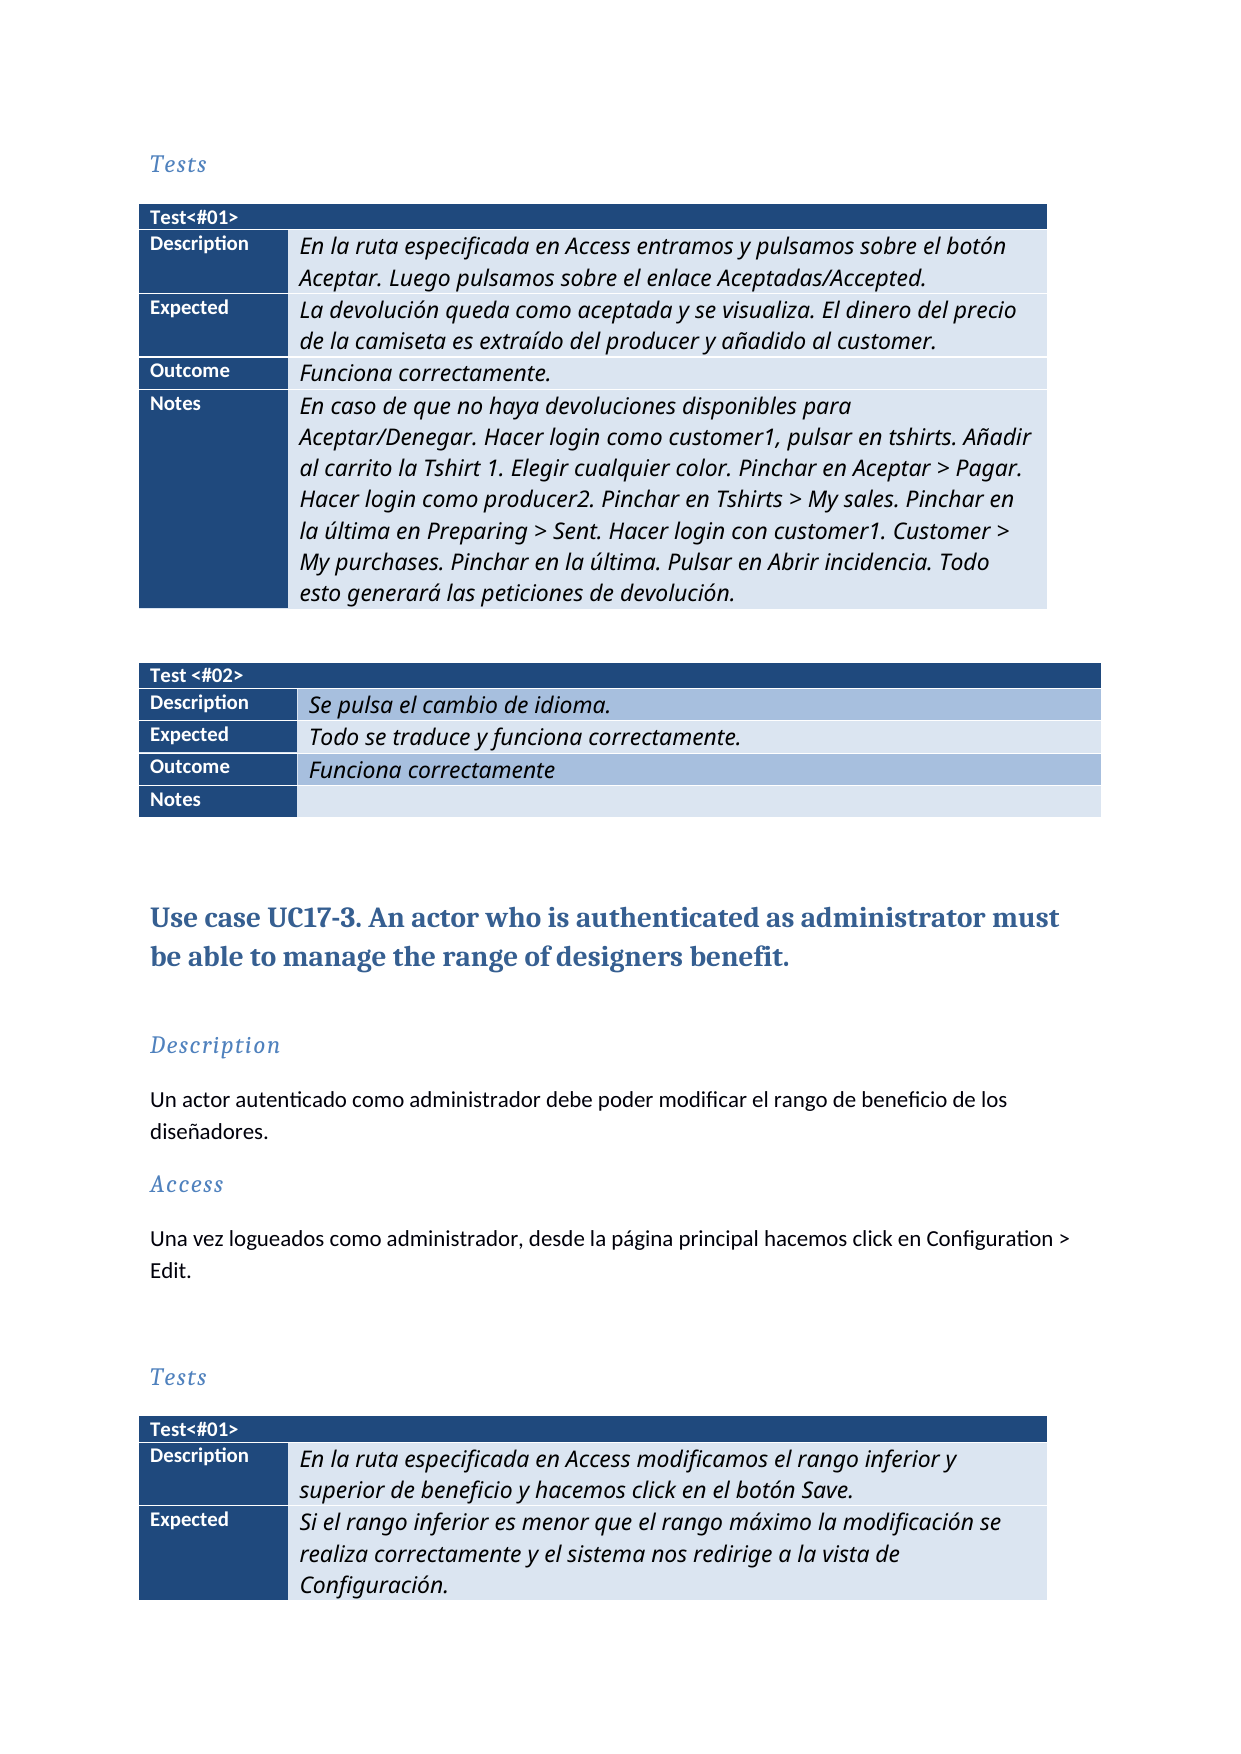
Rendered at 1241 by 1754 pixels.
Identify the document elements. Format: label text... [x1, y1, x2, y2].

table_cell Outcome [139, 754, 297, 785]
table_cell En la ruta especificada en Access entramos y pulsamos sobre el botón Aceptar. Luego pulsamos sobre el enlace Aceptadas/Accepted. [288, 230, 1047, 293]
table_cell Description [139, 230, 288, 293]
table_cell Expected [139, 721, 297, 752]
table_cell La devolución queda como aceptada y se visualiza. El dinero del precio de la camiseta es extraído del producer y añadido al customer. [288, 294, 1047, 356]
table_cell Todo se traduce y funciona correctamente. [298, 721, 1101, 752]
table_cell Notes [139, 786, 297, 817]
text Access [150, 1170, 1090, 1199]
table_cell Expected [139, 1506, 288, 1600]
table_cell Description [139, 689, 297, 720]
text Tests [150, 1362, 1090, 1391]
text Tests [150, 150, 1090, 179]
table_cell Si el rango inferior es menor que el rango máximo la modificación se realiza correctamente y el sistema nos redirige a la vista de Configuración. [288, 1506, 1047, 1600]
text Use case UC17-3. An actor who is authenticated as administrator must be able to manage the range of designers benefit. [150, 901, 1090, 973]
table_cell Description [139, 1443, 288, 1505]
table_cell En la ruta especificada en Access modificamos el rango inferior y superior de beneficio y hacemos click en el botón Save. [288, 1443, 1047, 1505]
table_cell Notes [139, 390, 288, 608]
text Una vez logueados como administrador, desde la página principal hacemos click en Configuration > Edit. [150, 1224, 1090, 1284]
text Description [150, 1031, 1090, 1060]
table_cell [298, 786, 1101, 817]
table_header Test<#01> [139, 204, 1047, 229]
table_cell Outcome [139, 358, 288, 389]
table_cell Funciona correctamente. [288, 358, 1047, 389]
table_header Test<#01> [139, 1416, 1047, 1442]
table_cell Funciona correctamente [298, 754, 1101, 785]
table_cell Expected [139, 294, 288, 356]
table_header Test <#02> [139, 663, 1101, 688]
table_cell En caso de que no haya devoluciones disponibles para Aceptar/Denegar. Hacer login como customer1, pulsar en tshirts. Añadir al carrito la Tshirt 1. Elegir cualquier color. Pinchar en Aceptar > Pagar. Hacer login como producer2. Pinchar en Tshirts > My sales. Pinchar en la última en Preparing > Sent. Hacer login con customer1. Customer > My purchases. Pinchar en la última. Pulsar en Abrir incidencia. Todo esto generará las peticiones de devolución. [288, 390, 1047, 608]
text Un actor autenticado como administrador debe poder modificar el rango de beneficio de los diseñadores. [150, 1085, 1090, 1145]
table_cell Se pulsa el cambio de idioma. [298, 689, 1101, 720]
